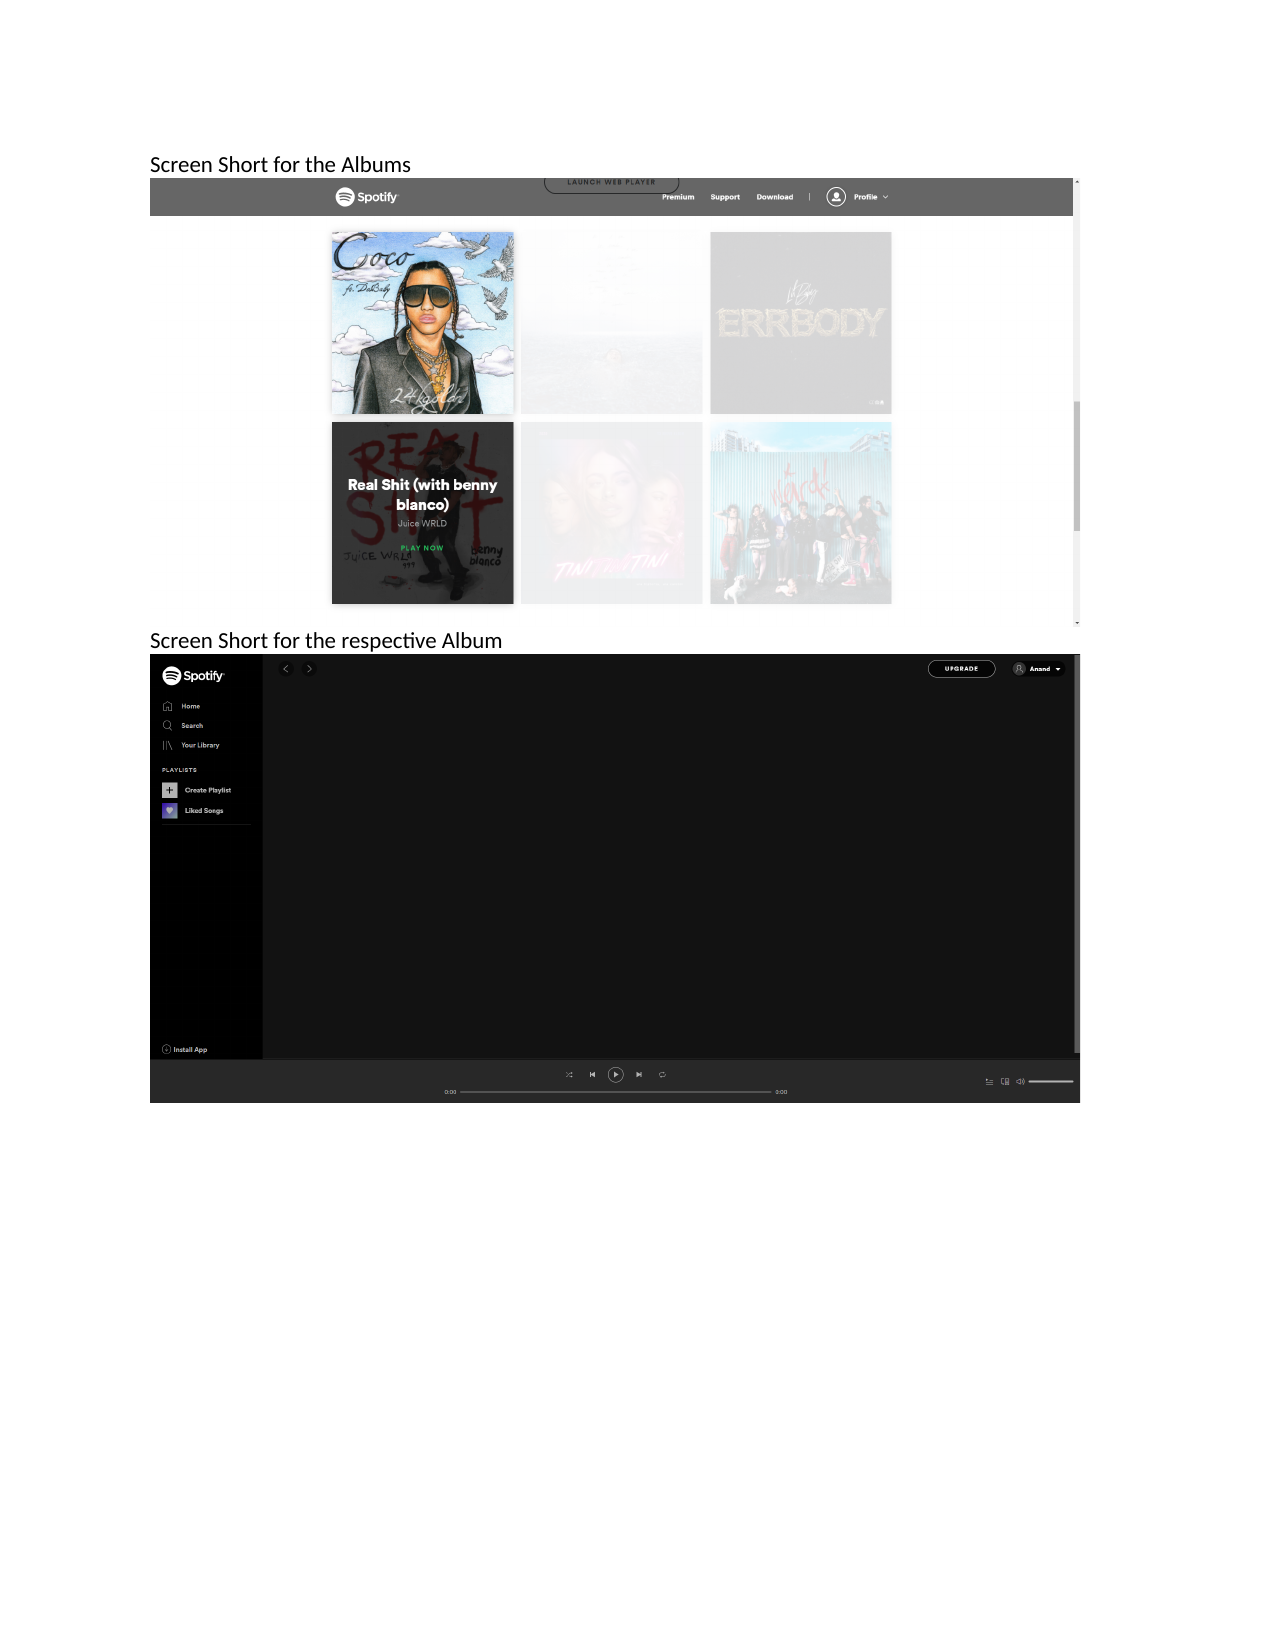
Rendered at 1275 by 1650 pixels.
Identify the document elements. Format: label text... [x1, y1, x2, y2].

picture [150, 184, 1081, 633]
picture [150, 666, 1081, 1115]
